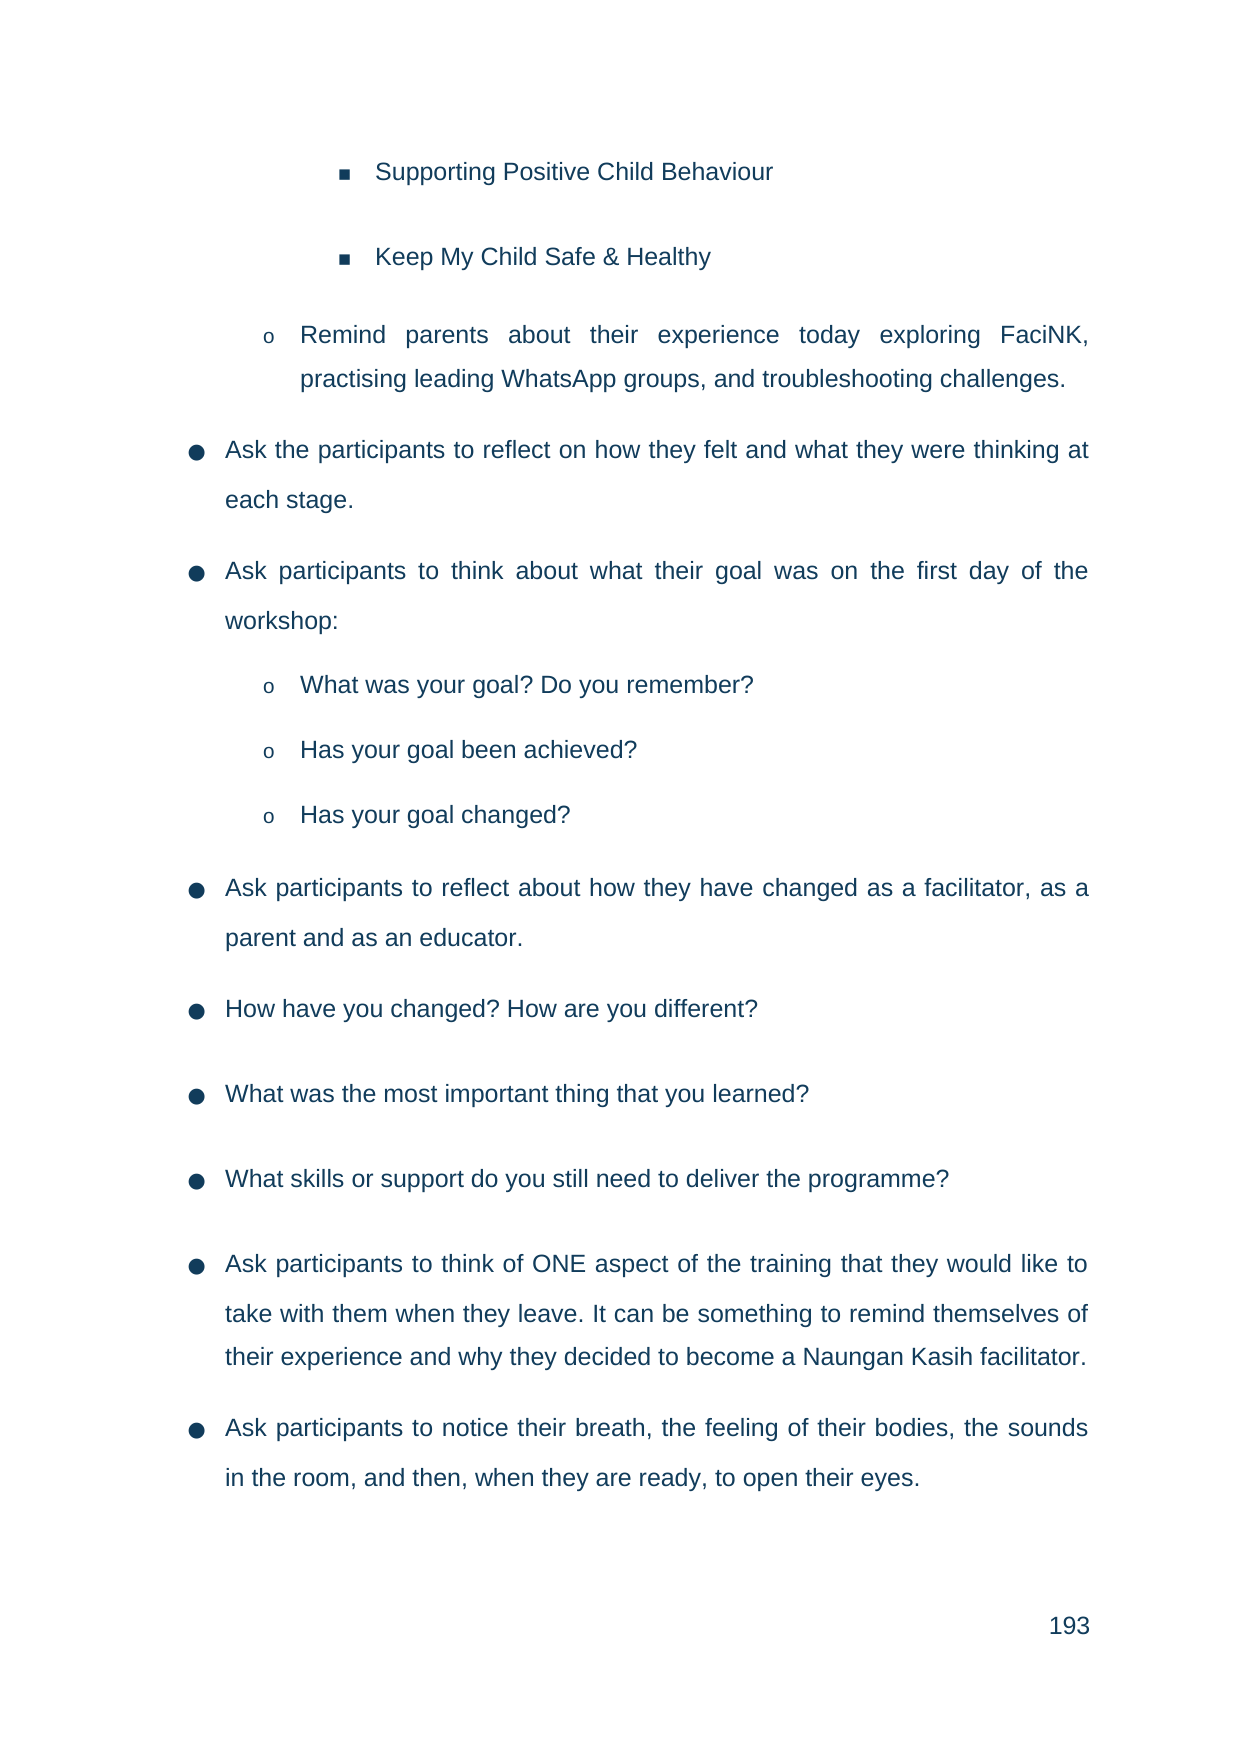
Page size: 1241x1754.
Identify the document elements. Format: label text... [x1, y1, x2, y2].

list Has your goal changed? [262, 801, 1090, 830]
list Ask the participants to reflect on how they felt and what they were thinking at each stage. [187, 428, 1090, 514]
list What was the most important thing that you learned? [187, 1072, 1090, 1114]
list What was your goal? Do you remember? [262, 670, 1090, 699]
list Keep My Child Safe & Healthy [337, 235, 1090, 278]
list Remind parents about their experience today exploring FaciNK, practising leading WhatsApp groups, and troubleshooting challenges. [262, 320, 1090, 393]
list Supporting Positive Child Behaviour [337, 150, 1090, 193]
list What skills or support do you still need to deliver the programme? [187, 1157, 1090, 1199]
list How have you changed? How are you different? [187, 987, 1090, 1029]
list Ask participants to think about what their goal was on the first day of the workshop: [187, 549, 1090, 635]
list Ask participants to think of ONE aspect of the training that they would like to take with them when they leave. It can be something to remind themselves of their experience and why they decided to become a Naungan Kasih facilitator. [187, 1242, 1090, 1371]
list Has your goal been achieved? [262, 735, 1090, 765]
list Ask participants to reflect about how they have changed as a facilitator, as a parent and as an educator. [187, 866, 1090, 952]
list Ask participants to notice their breath, the feeling of their bodies, the sounds in the room, and then, when they are ready, to open their eyes. [187, 1406, 1090, 1492]
